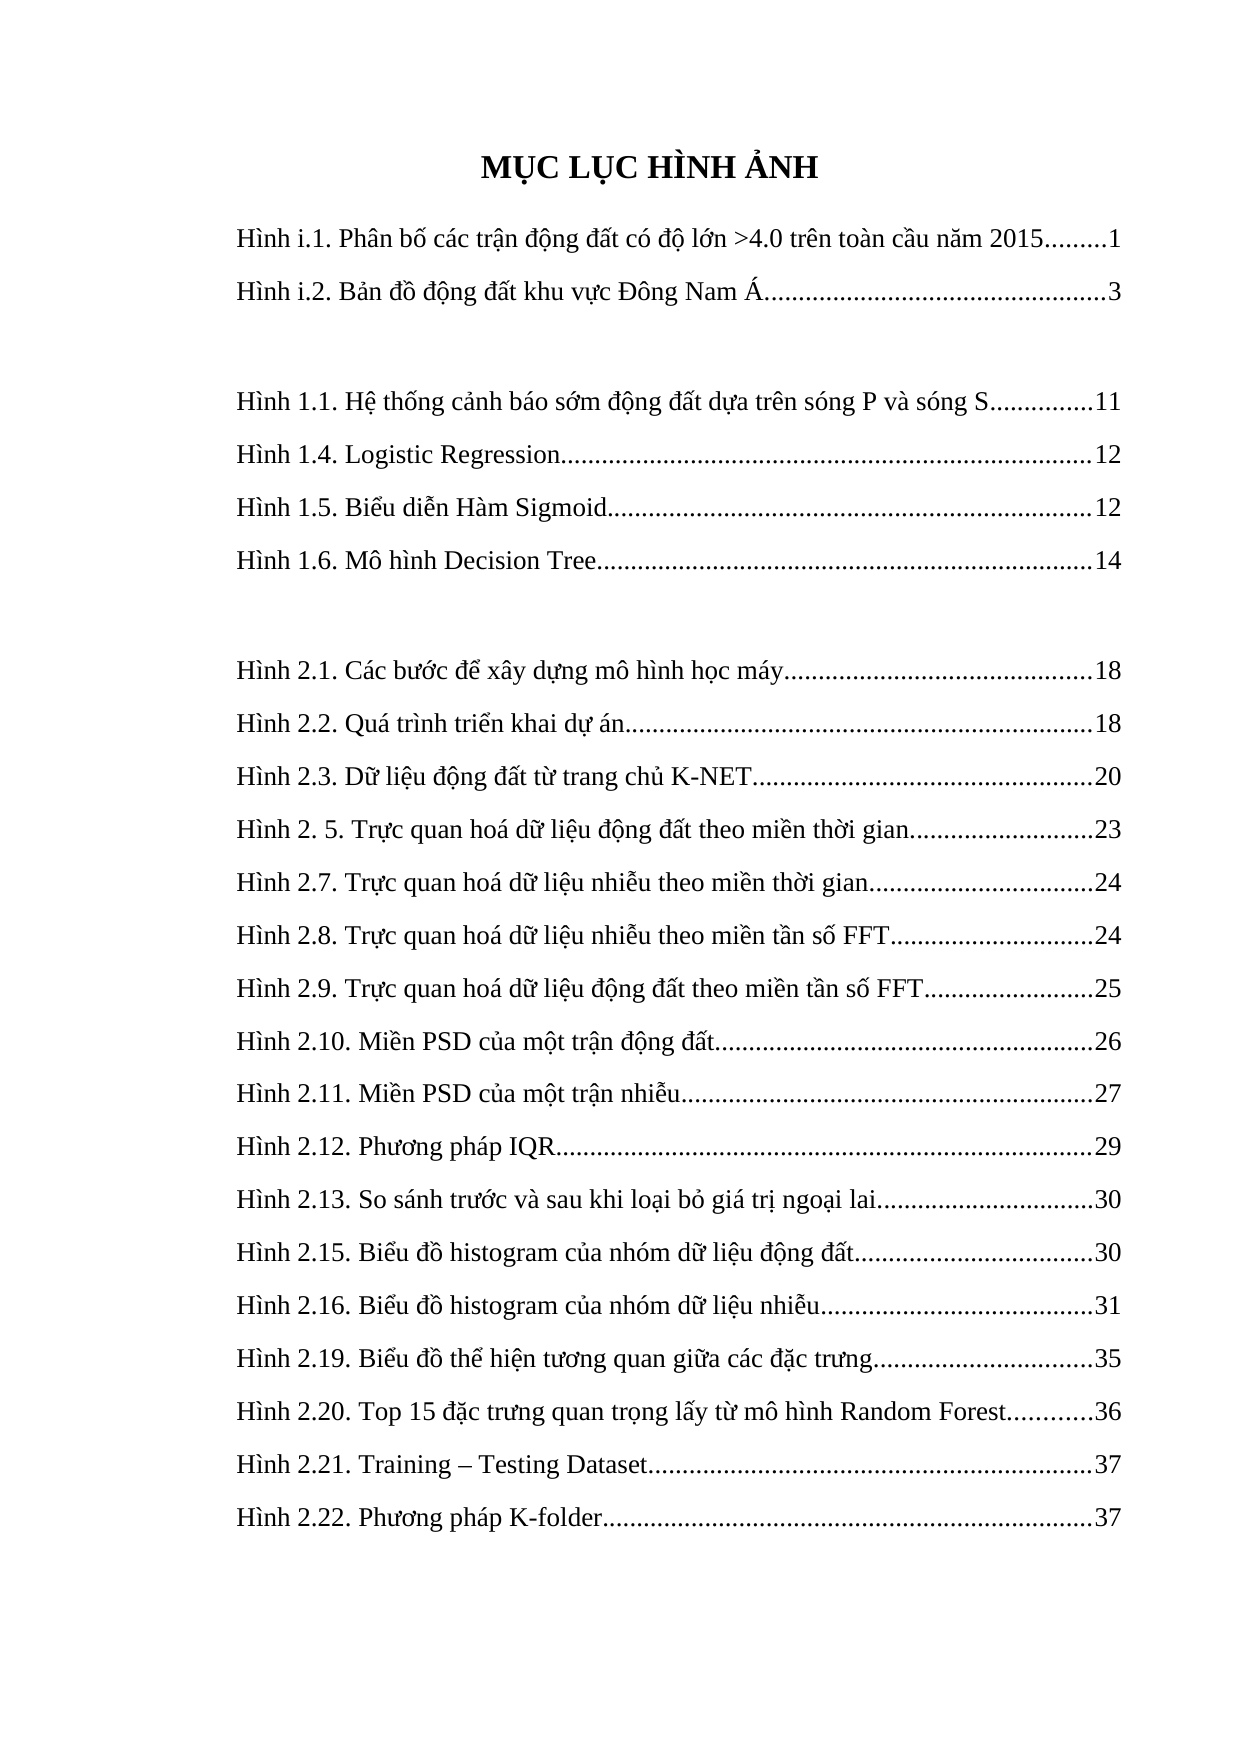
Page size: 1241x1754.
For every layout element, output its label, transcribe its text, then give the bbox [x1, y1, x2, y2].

text Hình 1.4. Logistic Regression 12 [177, 438, 1122, 469]
subtitle MỤC LỤC HÌNH ẢNH [177, 148, 1122, 186]
text Hình 2.9. Trực quan hoá dữ liệu động đất theo miền tần số FFT 25 [177, 972, 1122, 1003]
text Hình 2.21. Training – Testing Dataset 37 [177, 1448, 1122, 1479]
text Hình 2.10. Miền PSD của một trận động đất. 26 [177, 1024, 1122, 1056]
text Hình 1.1. Hệ thống cảnh báo sớm động đất dựa trên sóng P và sóng S 11 [177, 385, 1122, 417]
text Hình i.2. Bản đồ động đất khu vực Đông Nam Á. 3 [177, 275, 1122, 307]
text Hình 1.5. Biểu diễn Hàm Sigmoid 12 [177, 491, 1122, 522]
text Hình 2.22. Phương pháp K-folder 37 [177, 1501, 1122, 1532]
text Hình 2.12. Phương pháp IQR 29 [177, 1130, 1122, 1162]
text Hình 2.3. Dữ liệu động đất từ trang chủ K-NET. 20 [177, 760, 1122, 791]
text Hình 2.13. So sánh trước và sau khi loại bỏ giá trị ngoại lai. 30 [177, 1183, 1122, 1214]
text Hình 2.7. Trực quan hoá dữ liệu nhiễu theo miền thời gian. 24 [177, 866, 1122, 897]
text Hình 2.16. Biểu đồ histogram của nhóm dữ liệu nhiễu 31 [177, 1289, 1122, 1320]
text Hình 2.19. Biểu đồ thể hiện tương quan giữa các đặc trưng 35 [177, 1342, 1122, 1373]
text Hình 1.6. Mô hình Decision Tree. 14 [177, 544, 1122, 575]
text Hình 2.2. Quá trình triển khai dự án 18 [177, 707, 1122, 738]
text Hình 2.8. Trực quan hoá dữ liệu nhiễu theo miền tần số FFT 24 [177, 919, 1122, 950]
text Hình i.1. Phân bố các trận động đất có độ lớn >4.0 trên toàn cầu năm 2015 1 [177, 222, 1122, 254]
text Hình 2. 5. Trực quan hoá dữ liệu động đất theo miền thời gian. 23 [177, 813, 1122, 844]
text Hình 2.1. Các bước để xây dựng mô hình học máy. 18 [177, 654, 1122, 685]
text Hình 2.11. Miền PSD của một trận nhiễu 27 [177, 1077, 1122, 1109]
text Hình 2.15. Biểu đồ histogram của nhóm dữ liệu động đất 30 [177, 1236, 1122, 1267]
text Hình 2.20. Top 15 đặc trưng quan trọng lấy từ mô hình Random Forest. 36 [177, 1395, 1122, 1426]
